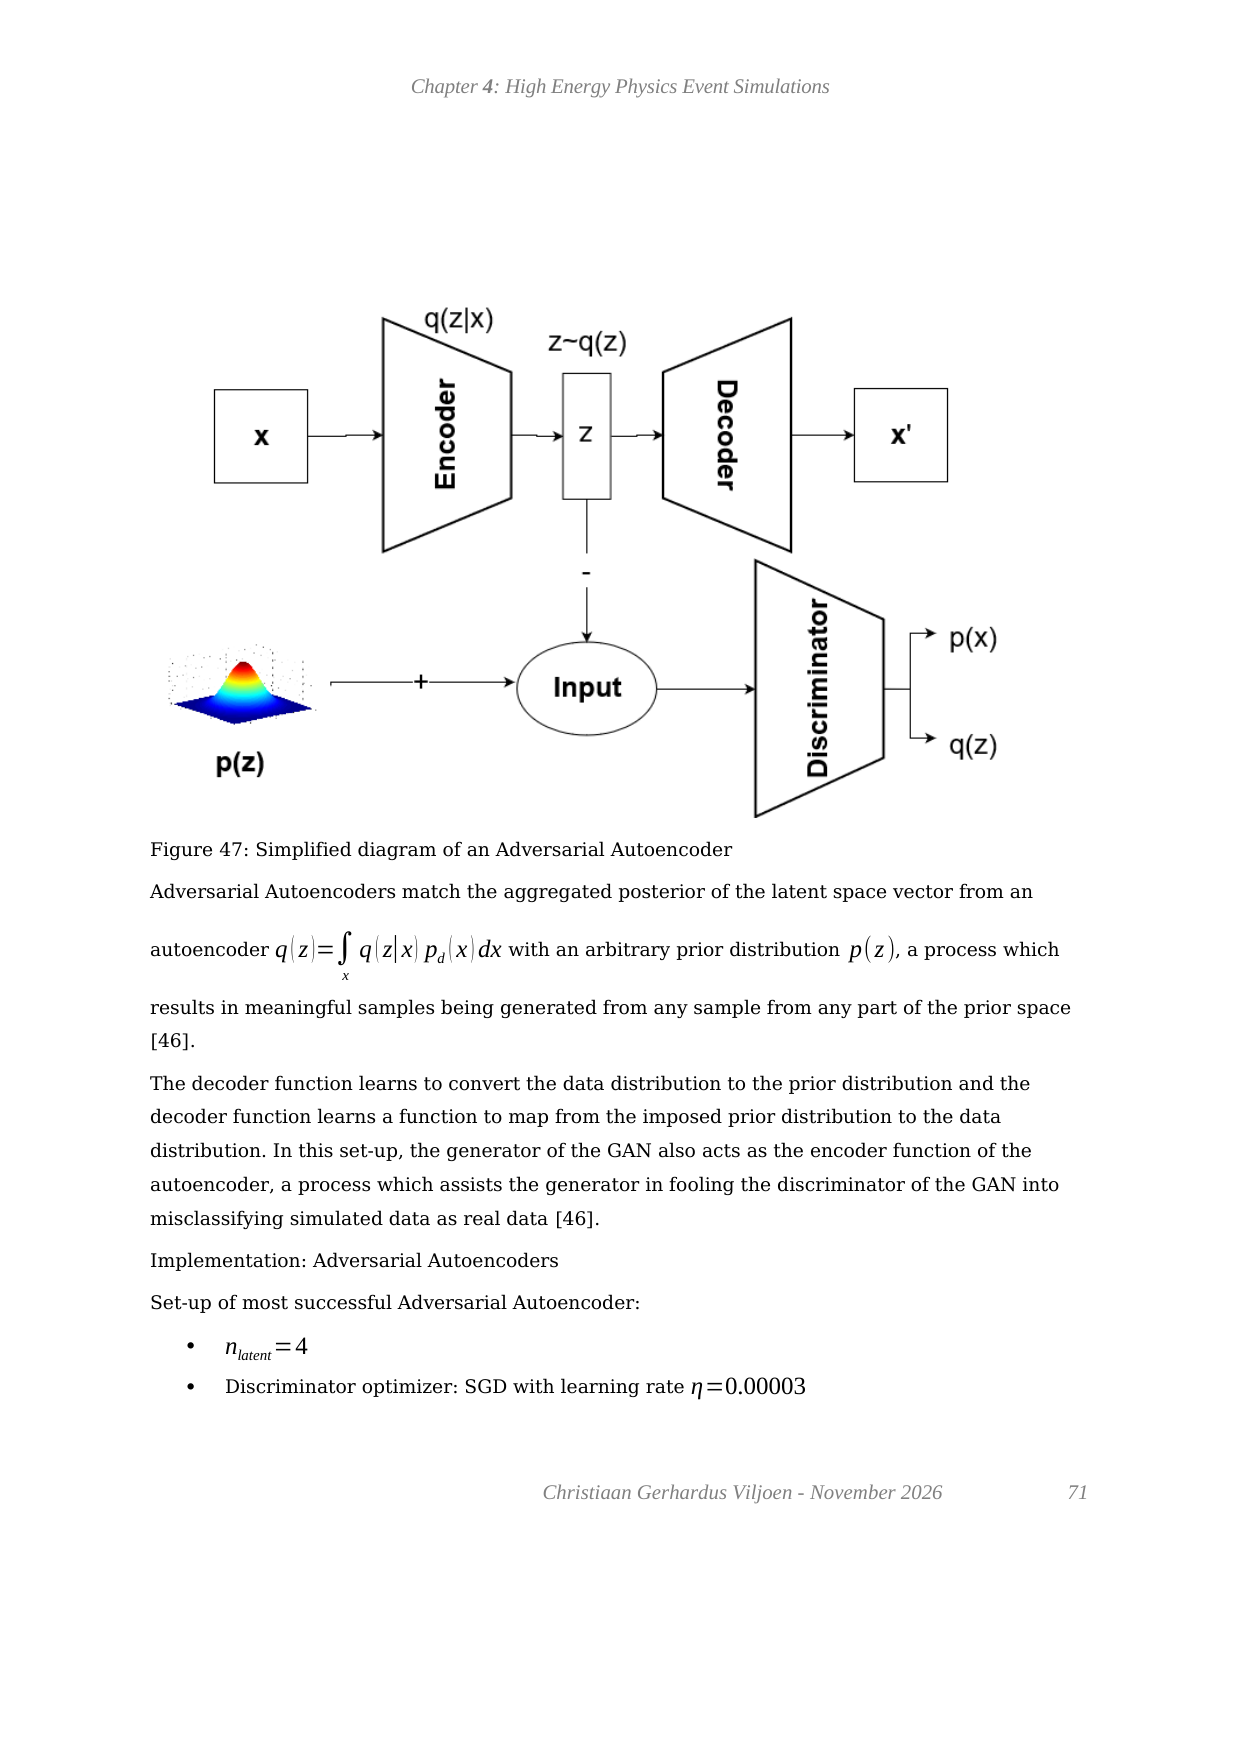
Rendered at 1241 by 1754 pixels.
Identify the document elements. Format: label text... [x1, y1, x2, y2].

picture [150, 303, 1018, 818]
text Set-up of most successful Adversarial Autoencoder: [150, 1290, 1090, 1313]
text Adversarial Autoencoders match the aggregated posterior of the latent space vector from an autoencoder with an arbitrary prior distribution , a process which results in meaningful samples being generated from any sample from any part of the prior space . [150, 880, 1090, 1052]
text The decoder function learns to convert the data distribution to the prior distribution and the decoder function learns a function to map from the imposed prior distribution to the data distribution. In this set-up, the generator of the GAN also acts as the encoder function of the autoencoder, a process which assists the generator in fooling the discriminator of the GAN into misclassifying simulated data as real data . [150, 1071, 1090, 1229]
list Discriminator optimizer: SGD with learning rate [187, 1372, 1090, 1400]
text Implementation: Adversarial Autoencoders [150, 1248, 1090, 1271]
